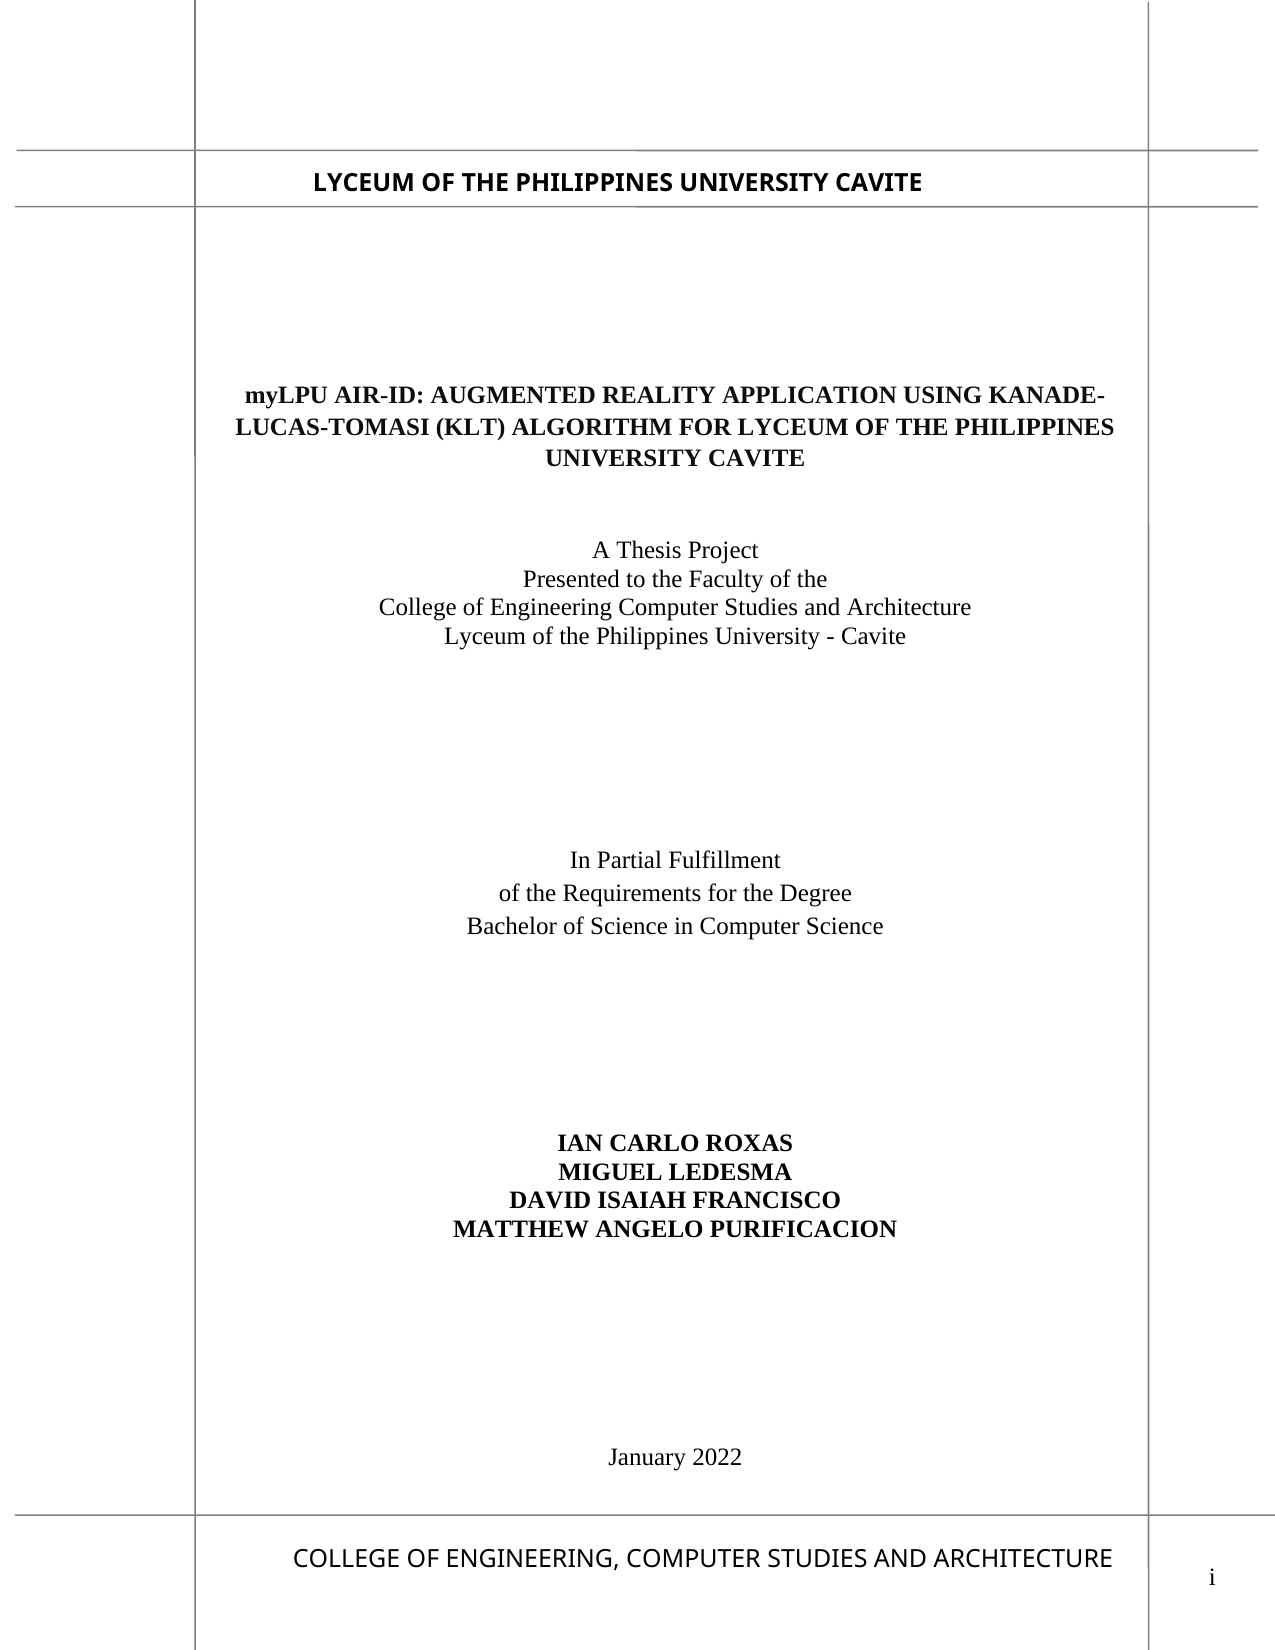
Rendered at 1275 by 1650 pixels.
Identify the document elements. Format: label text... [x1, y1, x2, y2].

text January 2022 [225, 1442, 1125, 1470]
subtitle myLPU AIR-ID: AUGMENTED REALITY APPLICATION USING KANADE-LUCAS-TOMASI (KLT) ALGORITHM FOR LYCEUM OF THE PHILIPPINES UNIVERSITY CAVITE [225, 381, 1125, 471]
